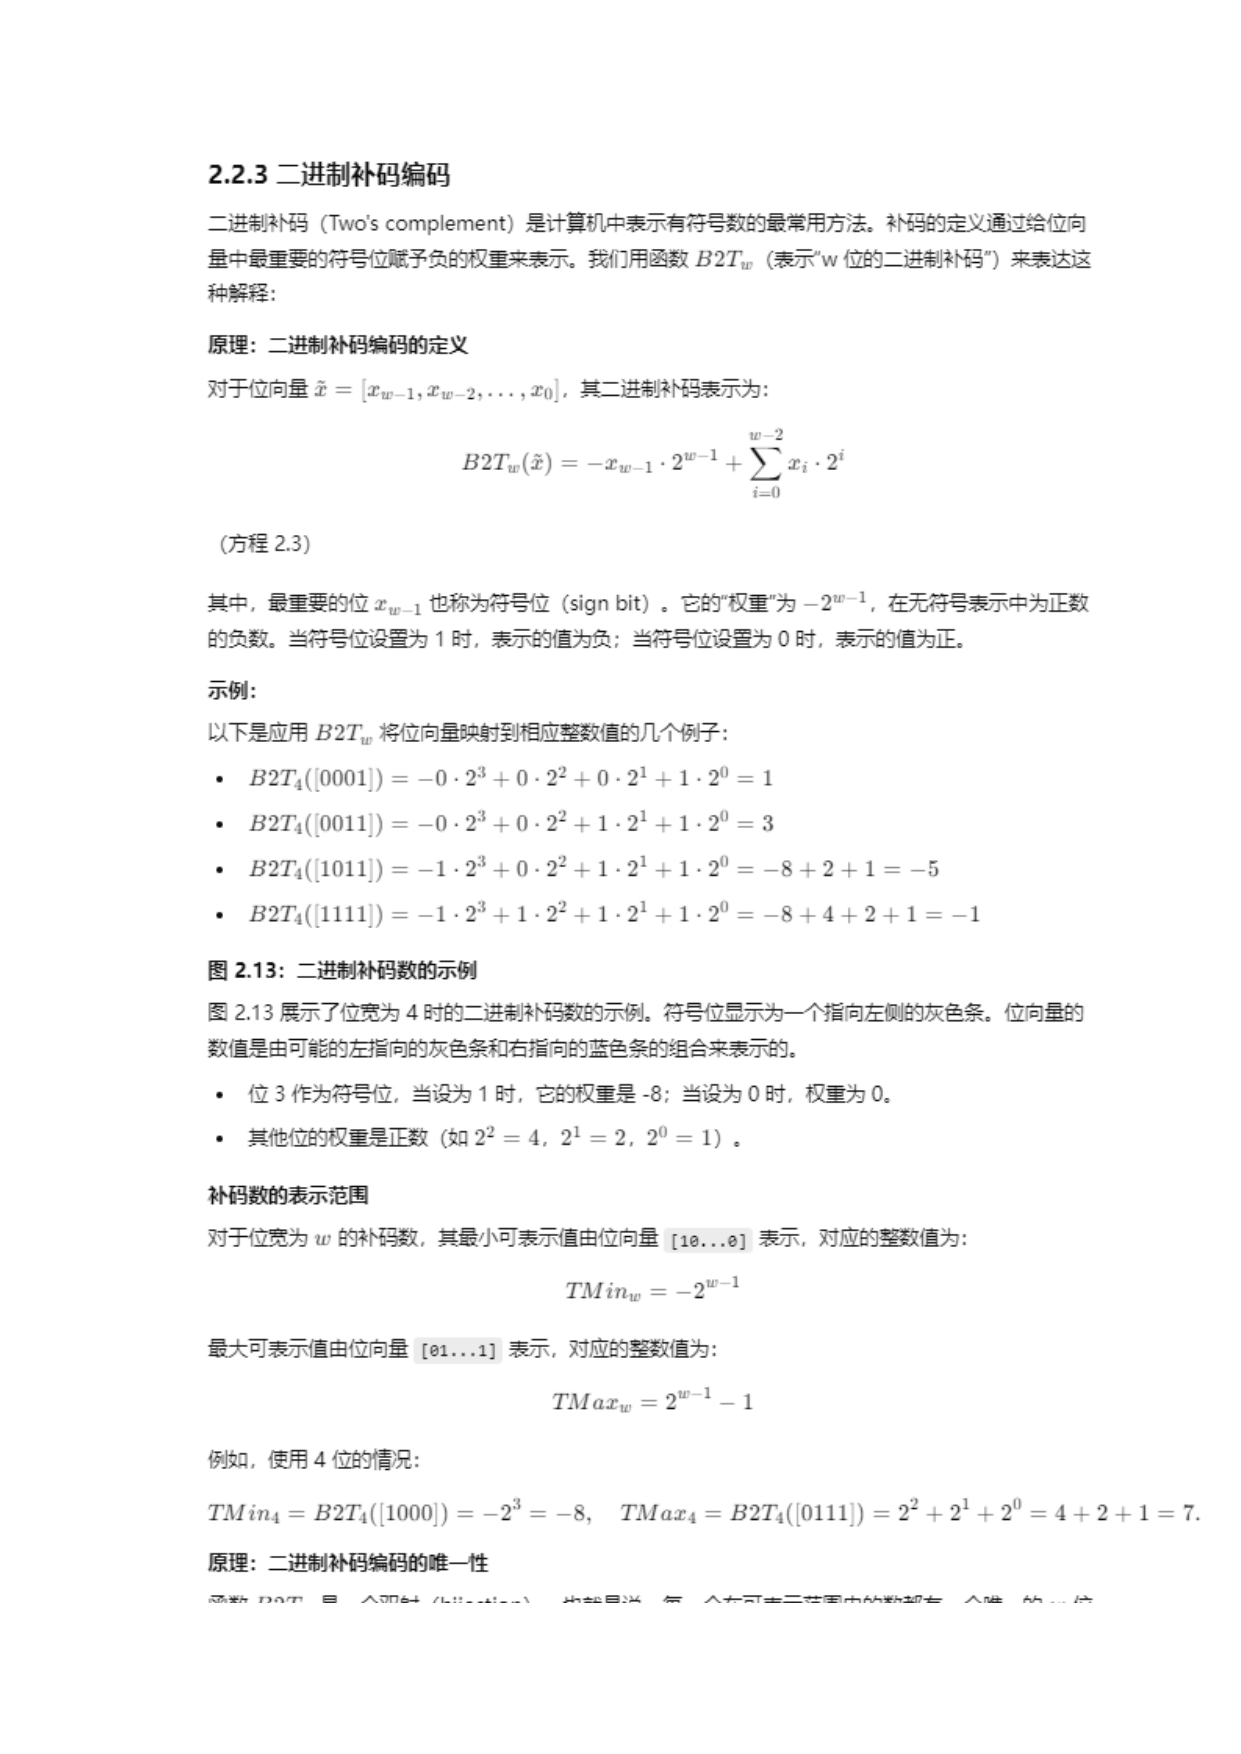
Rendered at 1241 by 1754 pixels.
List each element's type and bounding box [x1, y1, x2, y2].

picture [187, 151, 1216, 1603]
